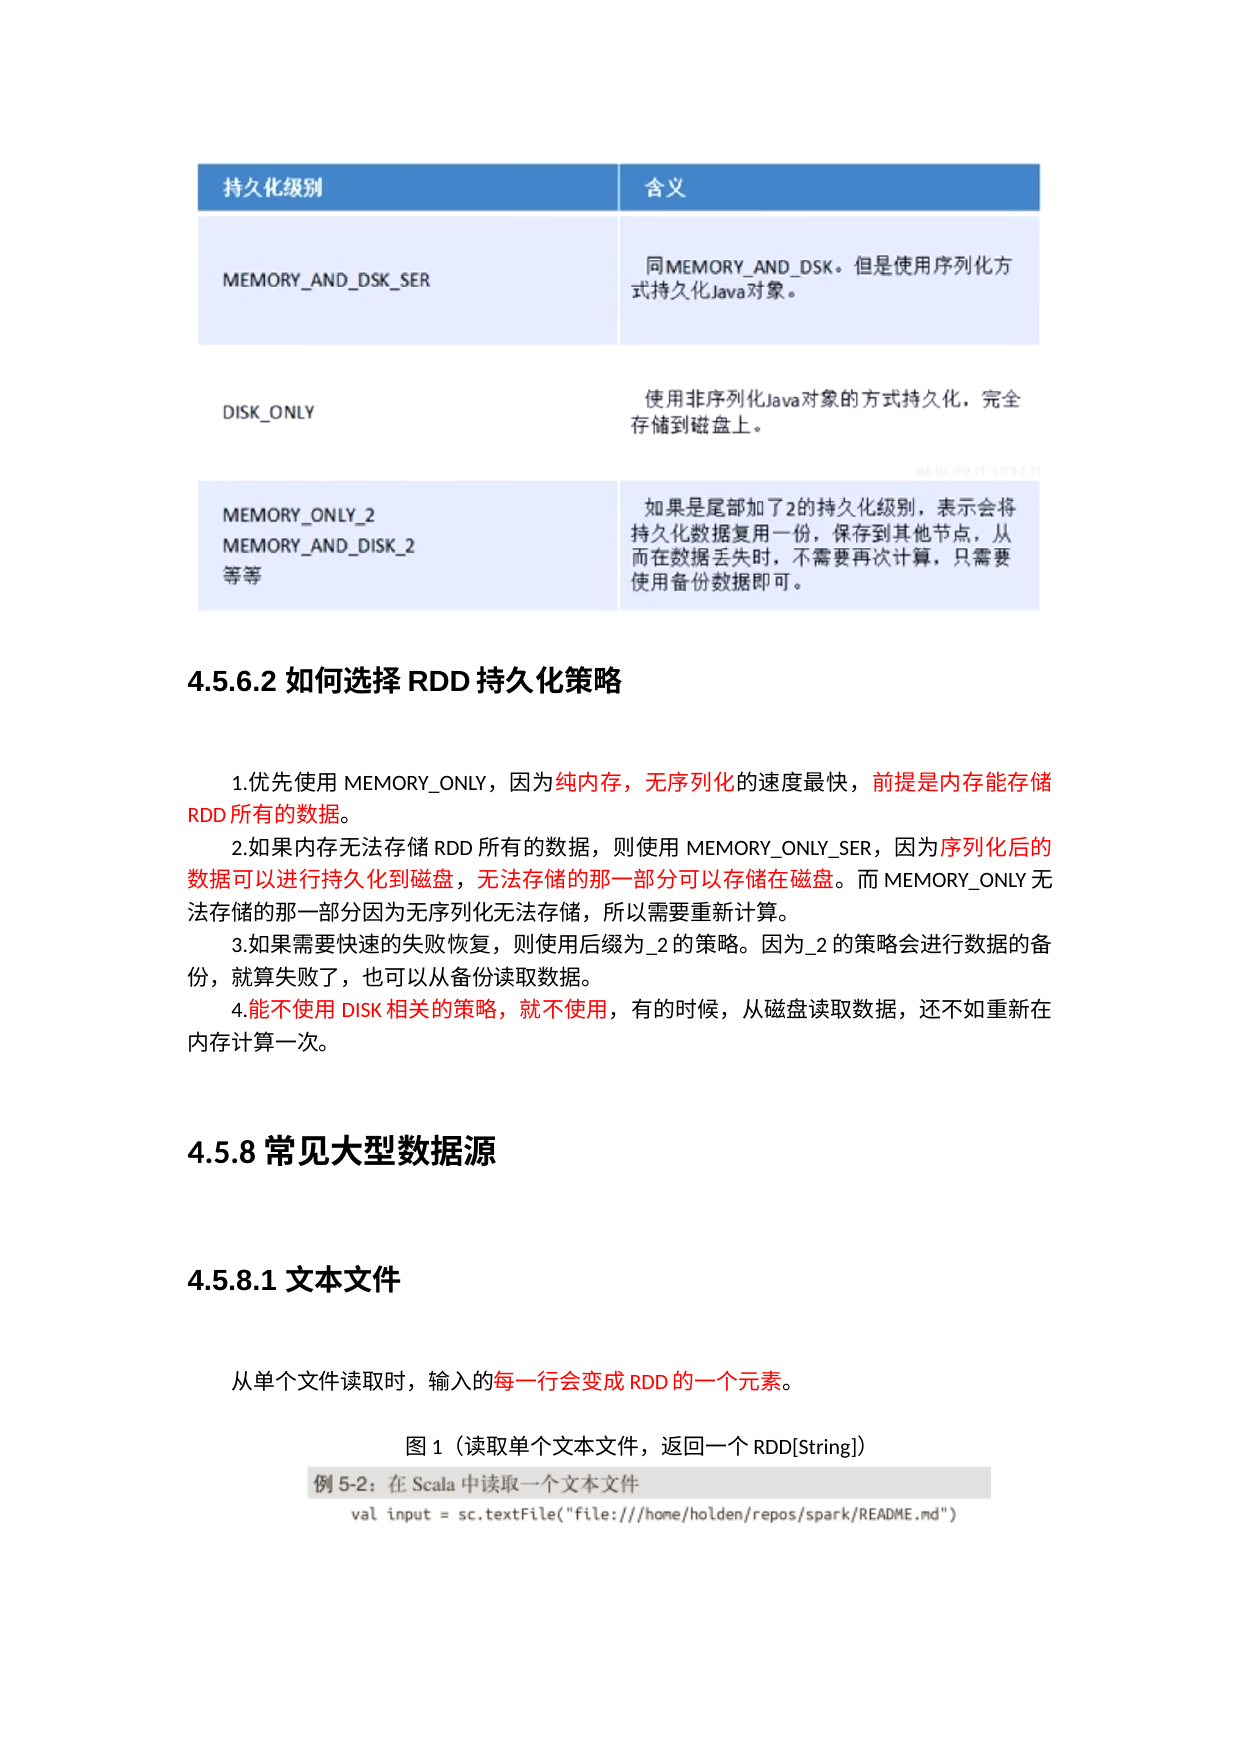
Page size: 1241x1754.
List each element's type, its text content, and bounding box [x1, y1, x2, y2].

text 4.能不使用DISK相关的策略，就不使用，有的时候，从磁盘读取数据，还不如重新在内存计算一次。 [187, 992, 1053, 1057]
subtitle 4.5.8 常见大型数据源 [187, 1117, 1053, 1182]
text 1.优先使用MEMORY_ONLY，因为纯内存，无序列化的速度最快，前提是内存能存储RDD所有的数据。 [187, 764, 1053, 829]
subtitle 4.5.8.1 文本文件 [187, 1246, 1053, 1311]
text 2.如果内存无法存储RDD所有的数据，则使用MEMORY_ONLY_SER，因为序列化后的数据可以进行持久化到磁盘，无法存储的那一部分可以存储在磁盘。而MEMORY_ONLY无法存储的那一部分因为无序列化无法存储，所以需要重新计算。 [187, 829, 1053, 927]
text 3.如果需要快速的失败恢复，则使用后缀为_2的策略。因为_2的策略会进行数据的备份，就算失败了，也可以从备份读取数据。 [187, 927, 1053, 992]
text 图1（读取单个文本文件，返回一个RDD[String]） [187, 1429, 1053, 1461]
picture [188, 162, 1053, 611]
subtitle 4.5.6.2 如何选择RDD持久化策略 [187, 646, 1053, 711]
picture [292, 1461, 992, 1537]
text 从单个文件读取时，输入的每一行会变成RDD的一个元素。 [187, 1364, 1053, 1396]
